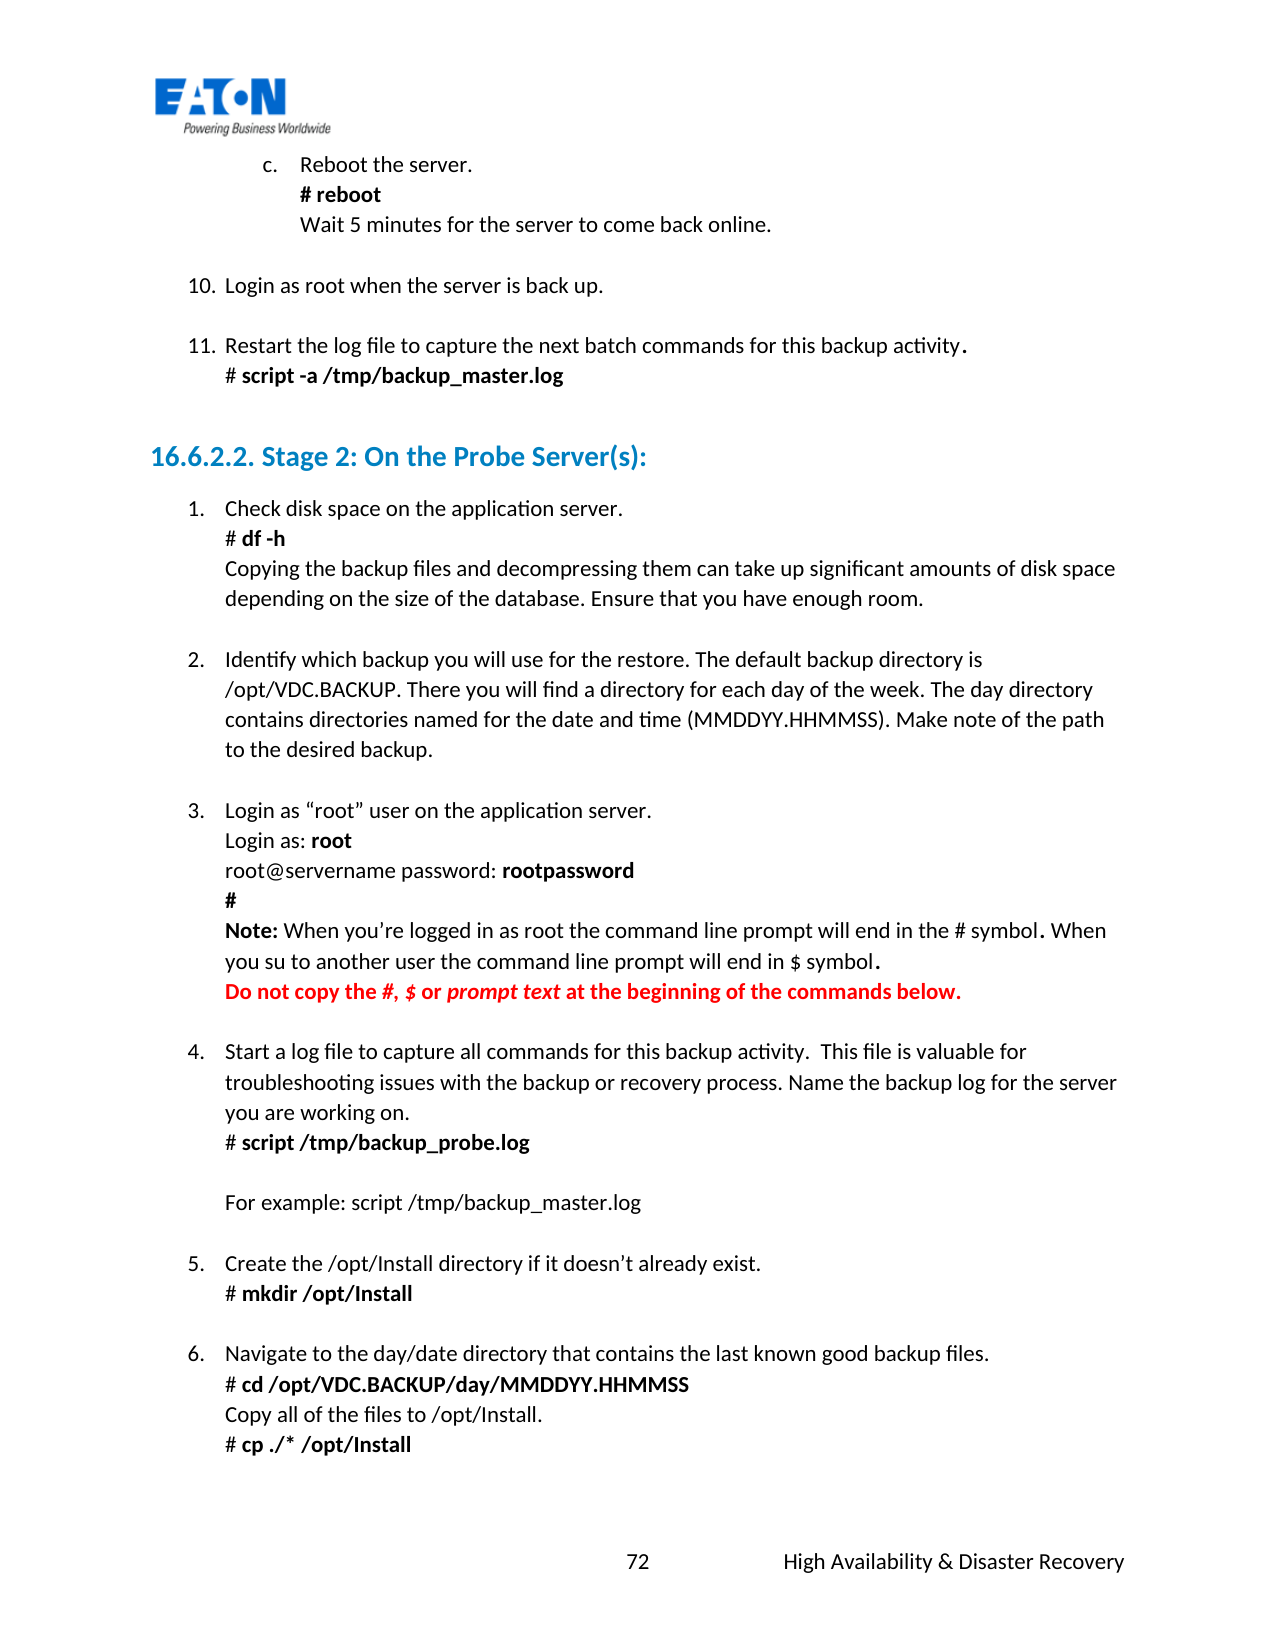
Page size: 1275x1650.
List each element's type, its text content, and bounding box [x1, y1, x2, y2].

list Identify which backup you will use for the restore. The default backup directory is /opt/VDC.BACKUP. There you will find a directory for each day of the week. The day directory contains directories named for the date and time (MMDDYY.HHMMSS). Make note of the path to the desired backup. [187, 645, 1125, 793]
list Login as “root” user on the application server. Login as: root root@servername password: rootpassword # Note: When you’re logged in as root the command line prompt will end in the # symbol. When you su to another user the command line prompt will end in $ symbol. Do not copy the #, $ or prompt text at the beginning of the commands below. [187, 796, 1125, 1035]
list Create the /opt/Install directory if it doesn’t already exist. # mkdir /opt/Install [187, 1249, 1125, 1337]
subtitle Stage 2: On the Probe Server(s): [150, 438, 1125, 474]
list Reboot the server. # reboot Wait 5 minutes for the server to come back online. [262, 150, 1125, 269]
list Check disk space on the application server. # df -h Copying the backup files and decompressing them can take up significant amounts of disk space depending on the size of the database. Ensure that you have enough room. [187, 494, 1125, 642]
list Login as root when the server is back up. [187, 271, 1125, 329]
picture [150, 75, 337, 140]
list Restart the log file to capture the next batch commands for this backup activity. # script -a /tmp/backup_master.log [187, 331, 1125, 420]
list Start a log file to capture all commands for this backup activity. This file is valuable for troubleshooting issues with the backup or recovery process. Name the backup log for the server you are working on. # script /tmp/backup_probe.log For example: script /tmp/backup_master.log [187, 1037, 1125, 1247]
